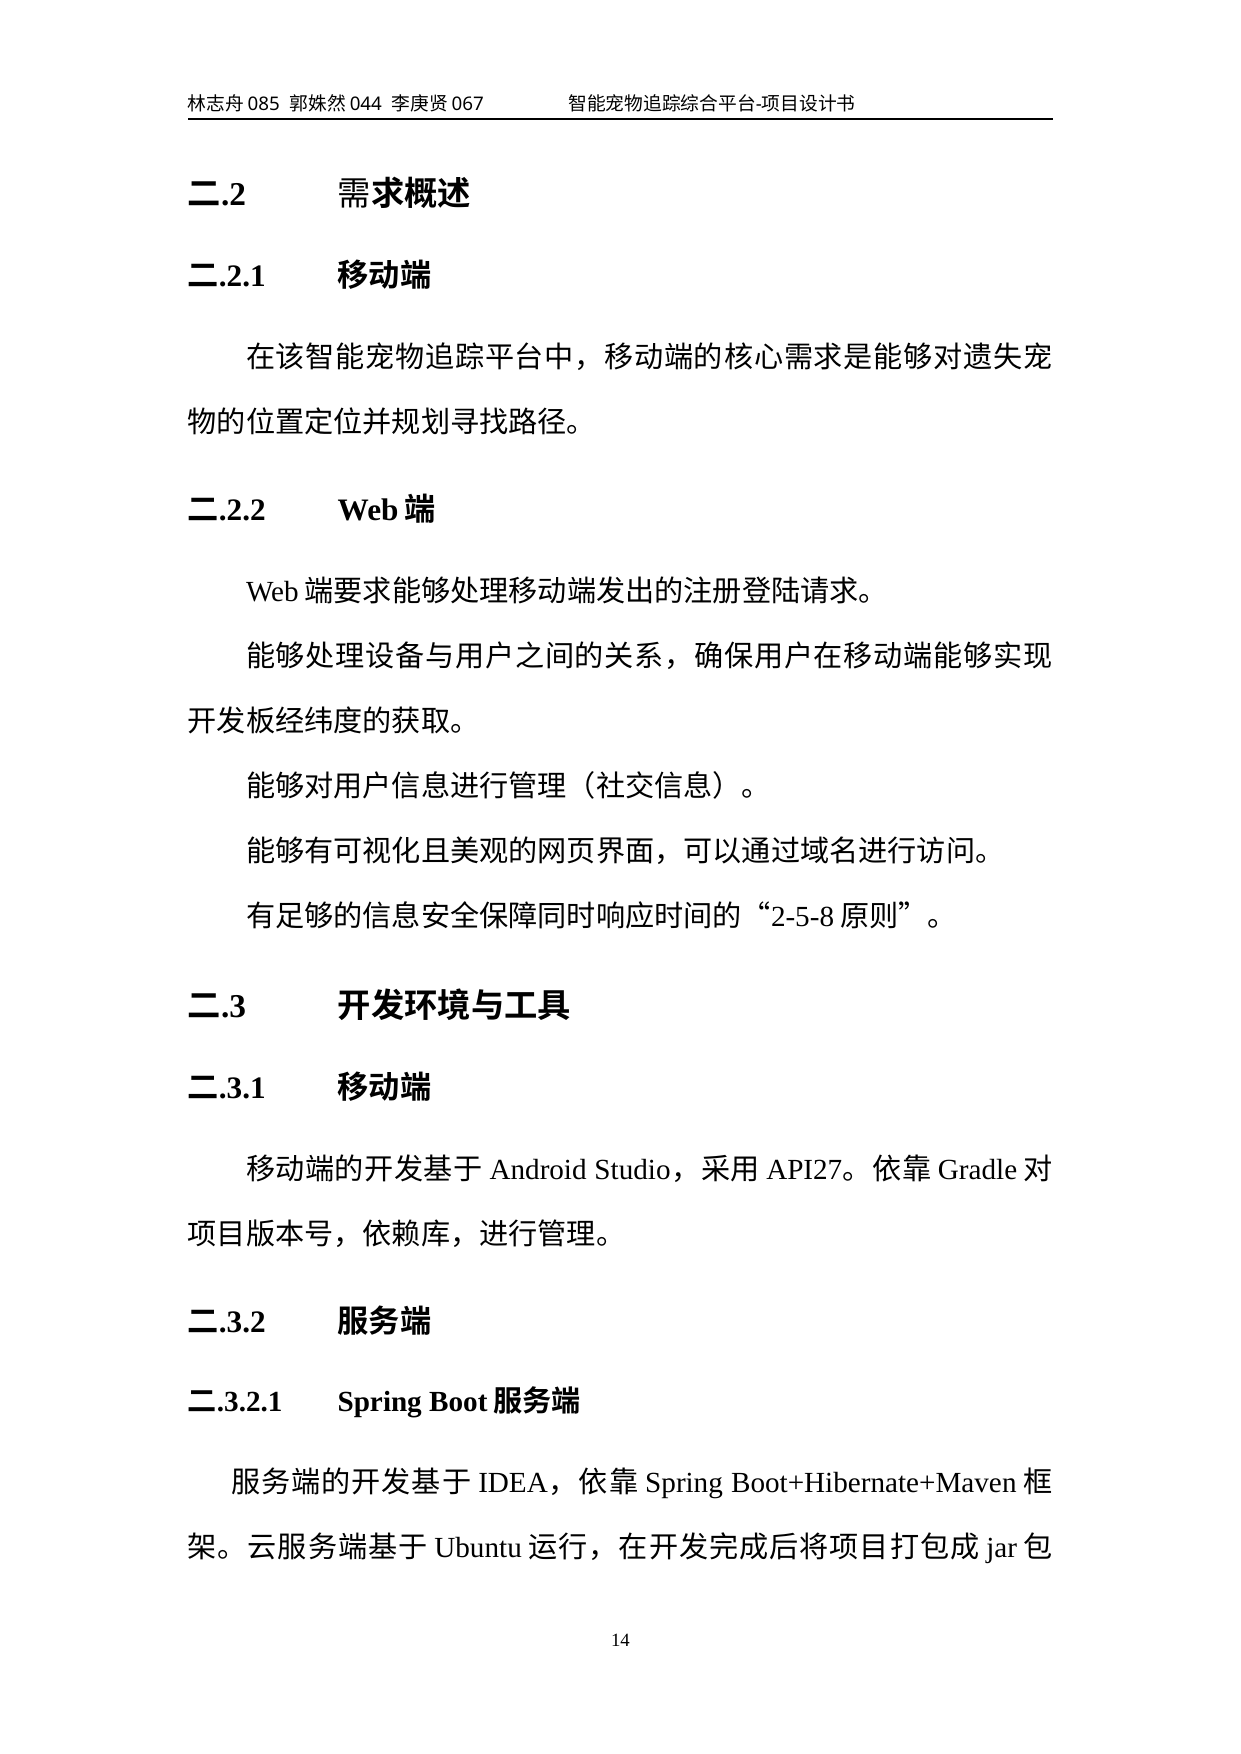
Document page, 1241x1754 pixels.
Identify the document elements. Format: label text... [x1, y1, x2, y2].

subtitle Spring Boot服务端 [187, 1368, 1053, 1422]
subtitle 需求概述 [187, 162, 1053, 216]
subtitle 服务端 [187, 1289, 1053, 1343]
text 能够处理设备与用户之间的关系，确保用户在移动端能够实现开发板经纬度的获取。 [187, 622, 1053, 752]
subtitle Web端 [187, 477, 1053, 532]
text 有足够的信息安全保障同时响应时间的“2-5-8原则”。 [187, 882, 1053, 947]
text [187, 1447, 1053, 1577]
text 移动端的开发基于Android Studio，采用API27。依靠Gradle对项目版本号，依赖库，进行管理。 [187, 1134, 1053, 1264]
subtitle 移动端 [187, 1055, 1053, 1109]
subtitle 移动端 [187, 243, 1053, 297]
text Web端要求能够处理移动端发出的注册登陆请求。 [187, 557, 1053, 622]
text 能够对用户信息进行管理（社交信息）。 [187, 752, 1053, 817]
text 在该智能宠物追踪平台中，移动端的核心需求是能够对遗失宠物的位置定位并规划寻找路径。 [187, 322, 1053, 452]
text 能够有可视化且美观的网页界面，可以通过域名进行访问。 [187, 817, 1053, 882]
subtitle 开发环境与工具 [187, 974, 1053, 1028]
